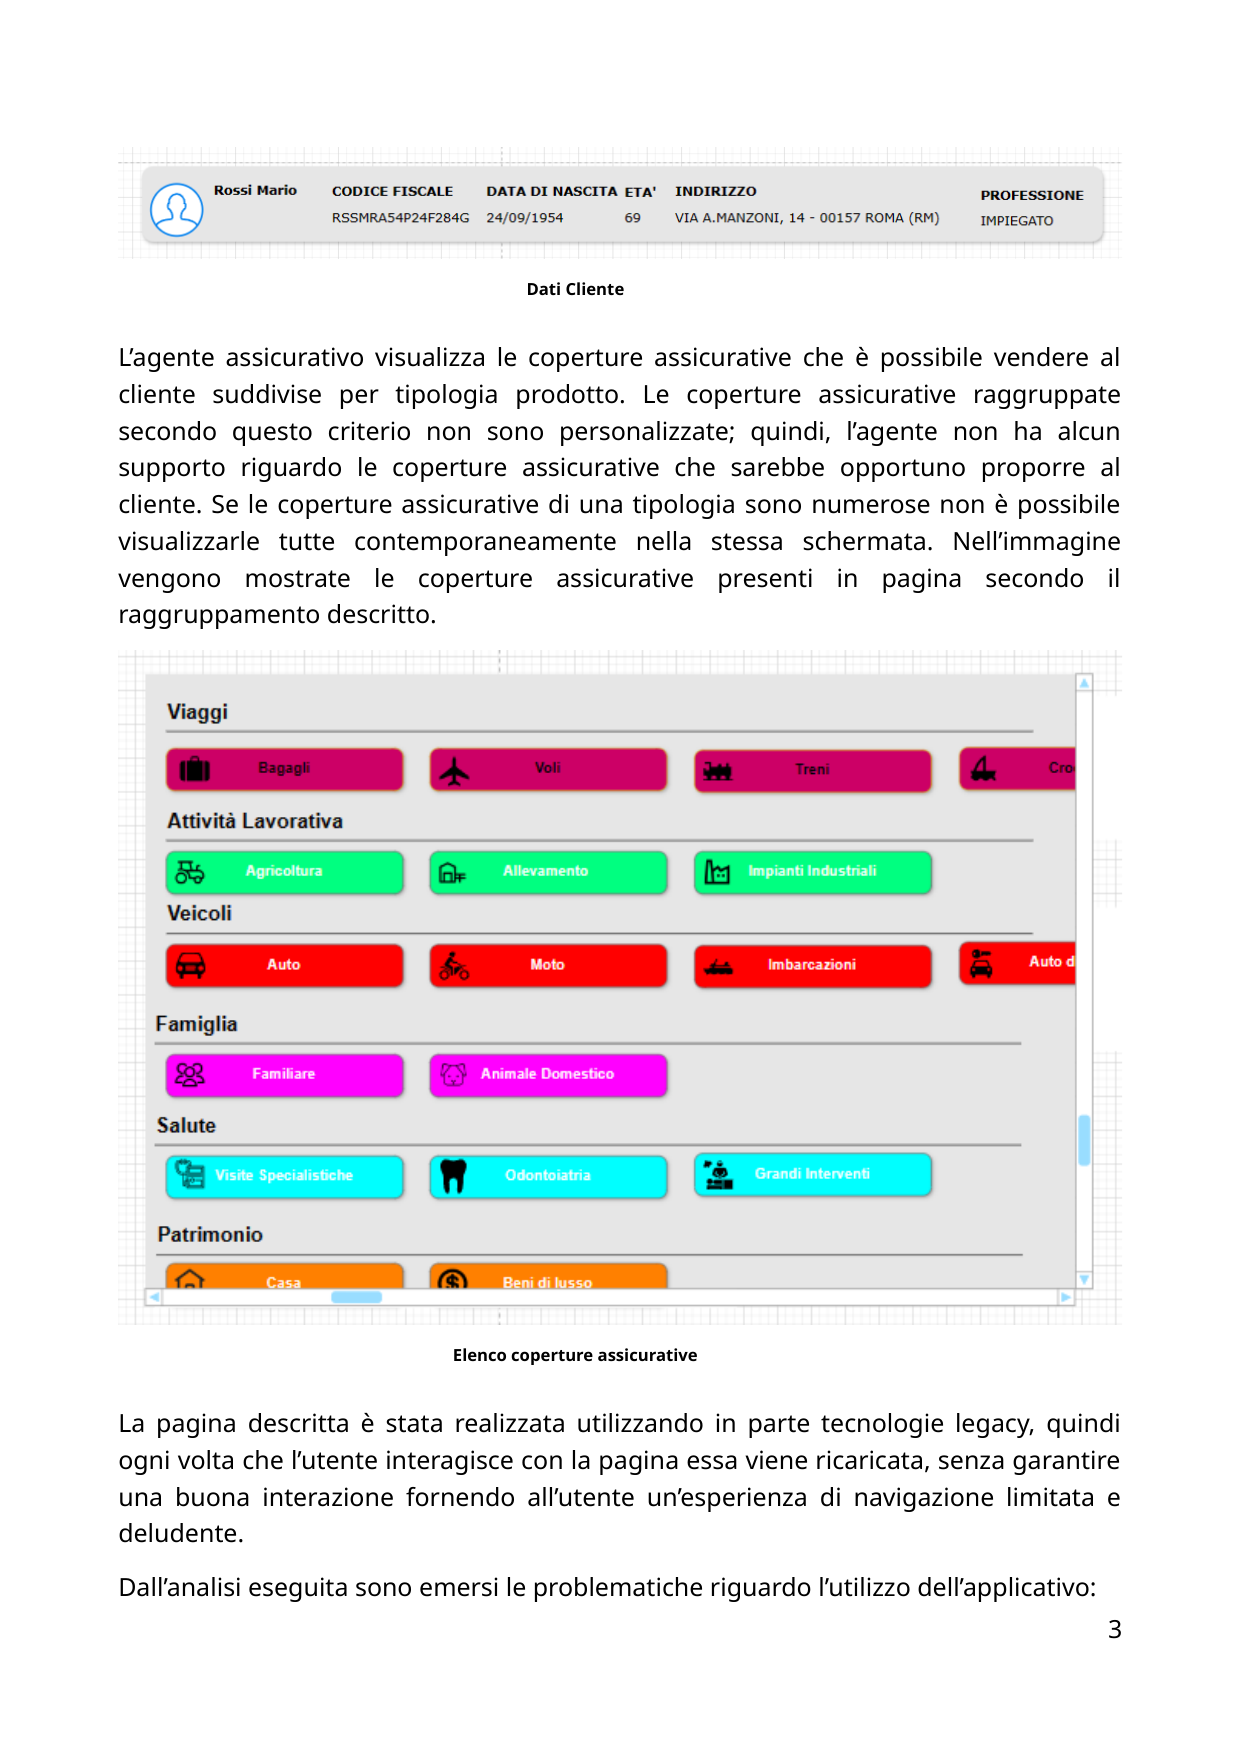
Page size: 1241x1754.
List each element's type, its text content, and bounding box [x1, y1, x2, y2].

text Dall’analisi eseguita sono emersi le problematiche riguardo l’utilizzo dell’applicativo: [118, 1569, 1122, 1604]
text Dati Cliente [118, 278, 1032, 301]
picture [118, 147, 1123, 259]
text Elenco coperture assicurative [118, 1344, 1032, 1367]
text L’agente assicurativo visualizza le coperture assicurative che è possibile vendere al cliente suddivise per tipologia prodotto. Le coperture assicurative raggruppate secondo questo criterio non sono personalizzate; quindi, l’agente non ha alcun supporto riguardo le coperture assicurative che sarebbe opportuno proporre al cliente. Se le coperture assicurative di una tipologia sono numerose non è possibile visualizzarle tutte contemporaneamente nella stessa schermata. Nell’immagine vengono mostrate le coperture assicurative presenti in pagina secondo il raggruppamento descritto. [118, 340, 1122, 631]
text La pagina descritta è stata realizzata utilizzando in parte tecnologie legacy, quindi ogni volta che l’utente interagisce con la pagina essa viene ricaricata, senza garantire una buona interazione fornendo all’utente un’esperienza di navigazione limitata e deludente. [118, 1406, 1122, 1550]
picture [118, 650, 1123, 1325]
